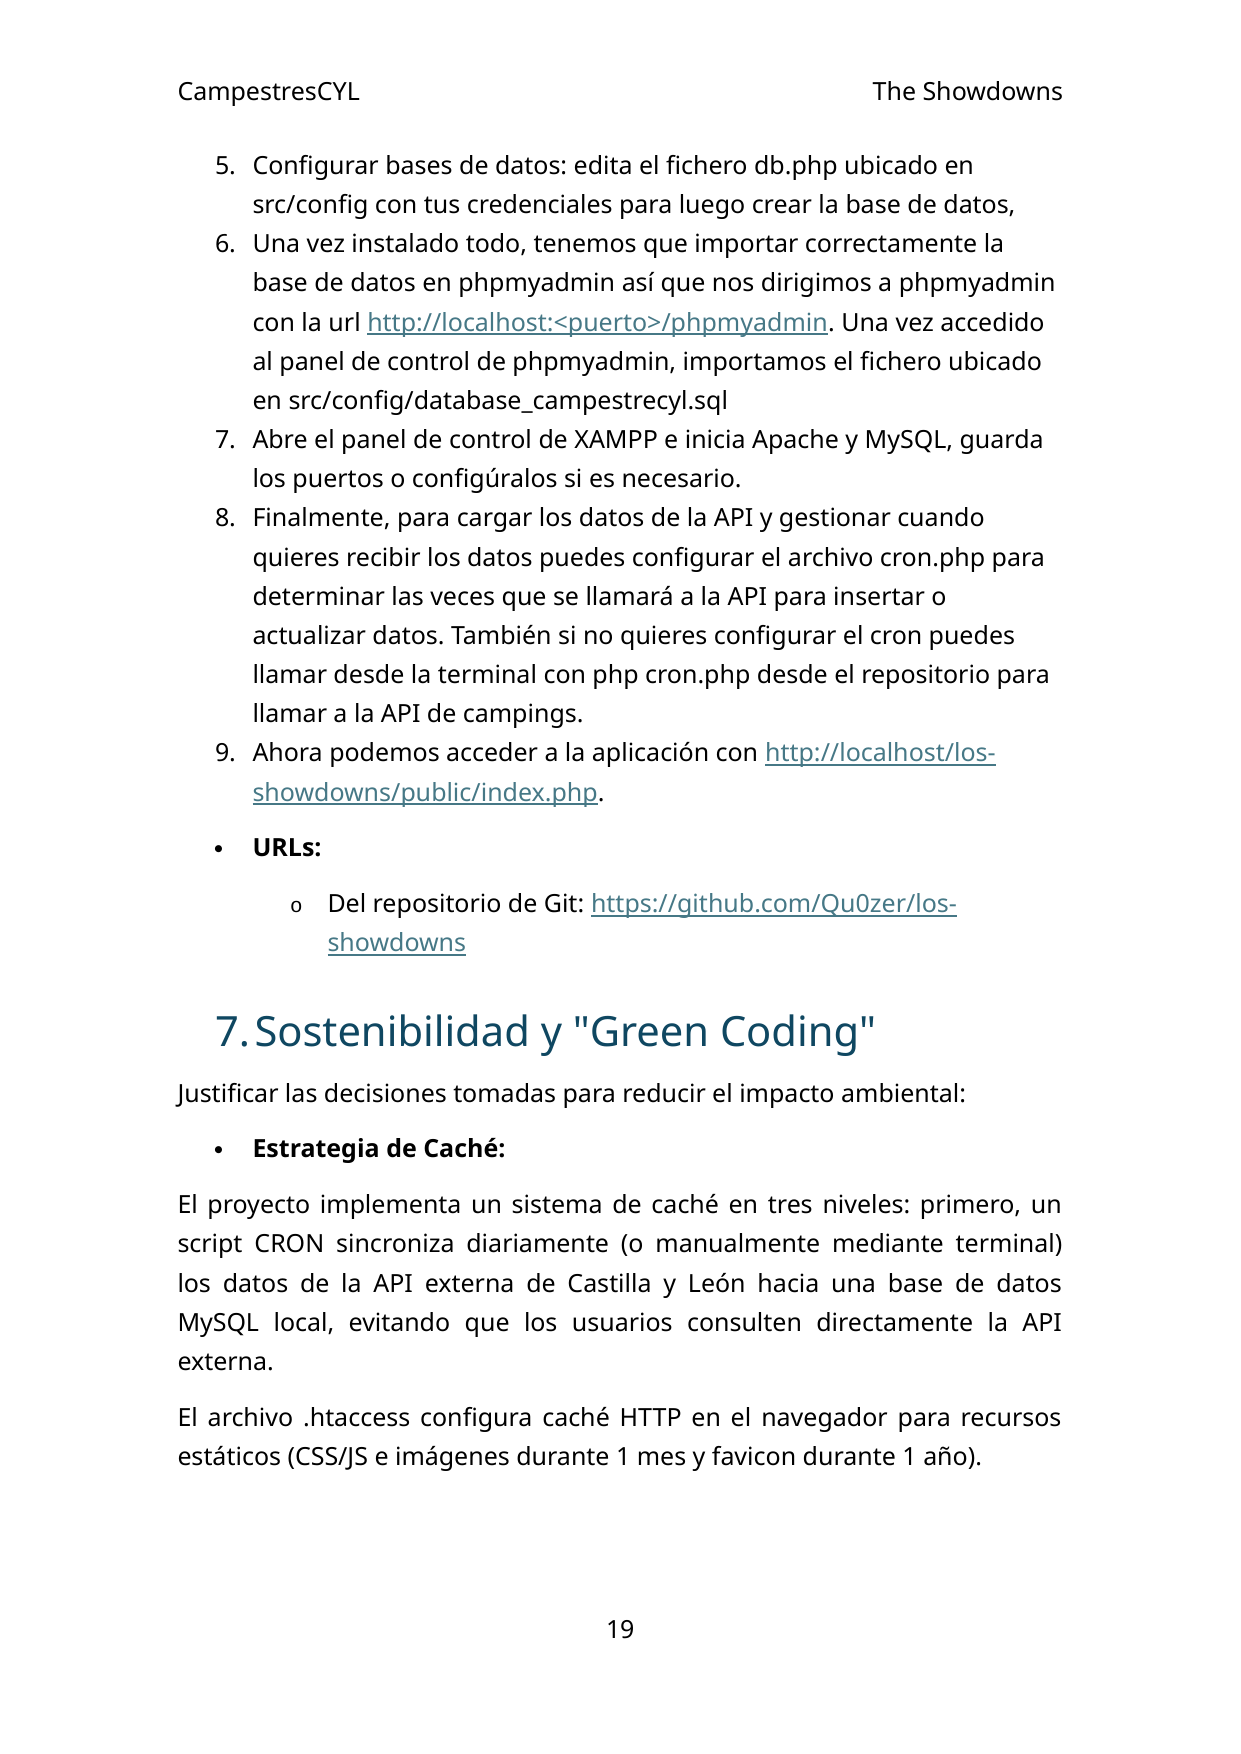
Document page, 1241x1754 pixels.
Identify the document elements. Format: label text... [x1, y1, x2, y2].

text El proyecto implementa un sistema de caché en tres niveles: primero, un script CRON sincroniza diariamente (o manualmente mediante terminal) los datos de la API externa de Castilla y León hacia una base de datos MySQL local, evitando que los usuarios consulten directamente la API externa. [177, 1187, 1063, 1378]
list Abre el panel de control de XAMPP e inicia Apache y MySQL, guarda los puertos o configúralos si es necesario. [215, 422, 1063, 495]
list Una vez instalado todo, tenemos que importar correctamente la base de datos en phpmyadmin así que nos dirigimos a phpmyadmin con la url http://localhost:<puerto>/phpmyadmin. Una vez accedido al panel de control de phpmyadmin, importamos el fichero ubicado en src/config/database_campestrecyl.sql [215, 226, 1063, 417]
list Finalmente, para cargar los datos de la API y gestionar cuando quieres recibir los datos puedes configurar el archivo cron.php para determinar las veces que se llamará a la API para insertar o actualizar datos. También si no quieres configurar el cron puedes llamar desde la terminal con php cron.php desde el repositorio para llamar a la API de campings. [215, 500, 1063, 730]
text El archivo .htaccess configura caché HTTP en el navegador para recursos estáticos (CSS/JS e imágenes durante 1 mes y favicon durante 1 año). [177, 1399, 1063, 1473]
list URLs: [215, 830, 1063, 864]
list Del repositorio de Git: https://github.com/Qu0zer/los-showdowns [290, 886, 1063, 959]
list Estrategia de Caché: [215, 1131, 1063, 1165]
list Ahora podemos acceder a la aplicación con http://localhost/los-showdowns/public/index.php. [215, 735, 1063, 808]
subtitle Sostenibilidad y "Green Coding" [215, 1002, 1063, 1058]
list Configurar bases de datos: edita el fichero db.php ubicado en src/config con tus credenciales para luego crear la base de datos, [215, 148, 1063, 221]
text Justificar las decisiones tomadas para reducir el impacto ambiental: [177, 1075, 1063, 1109]
